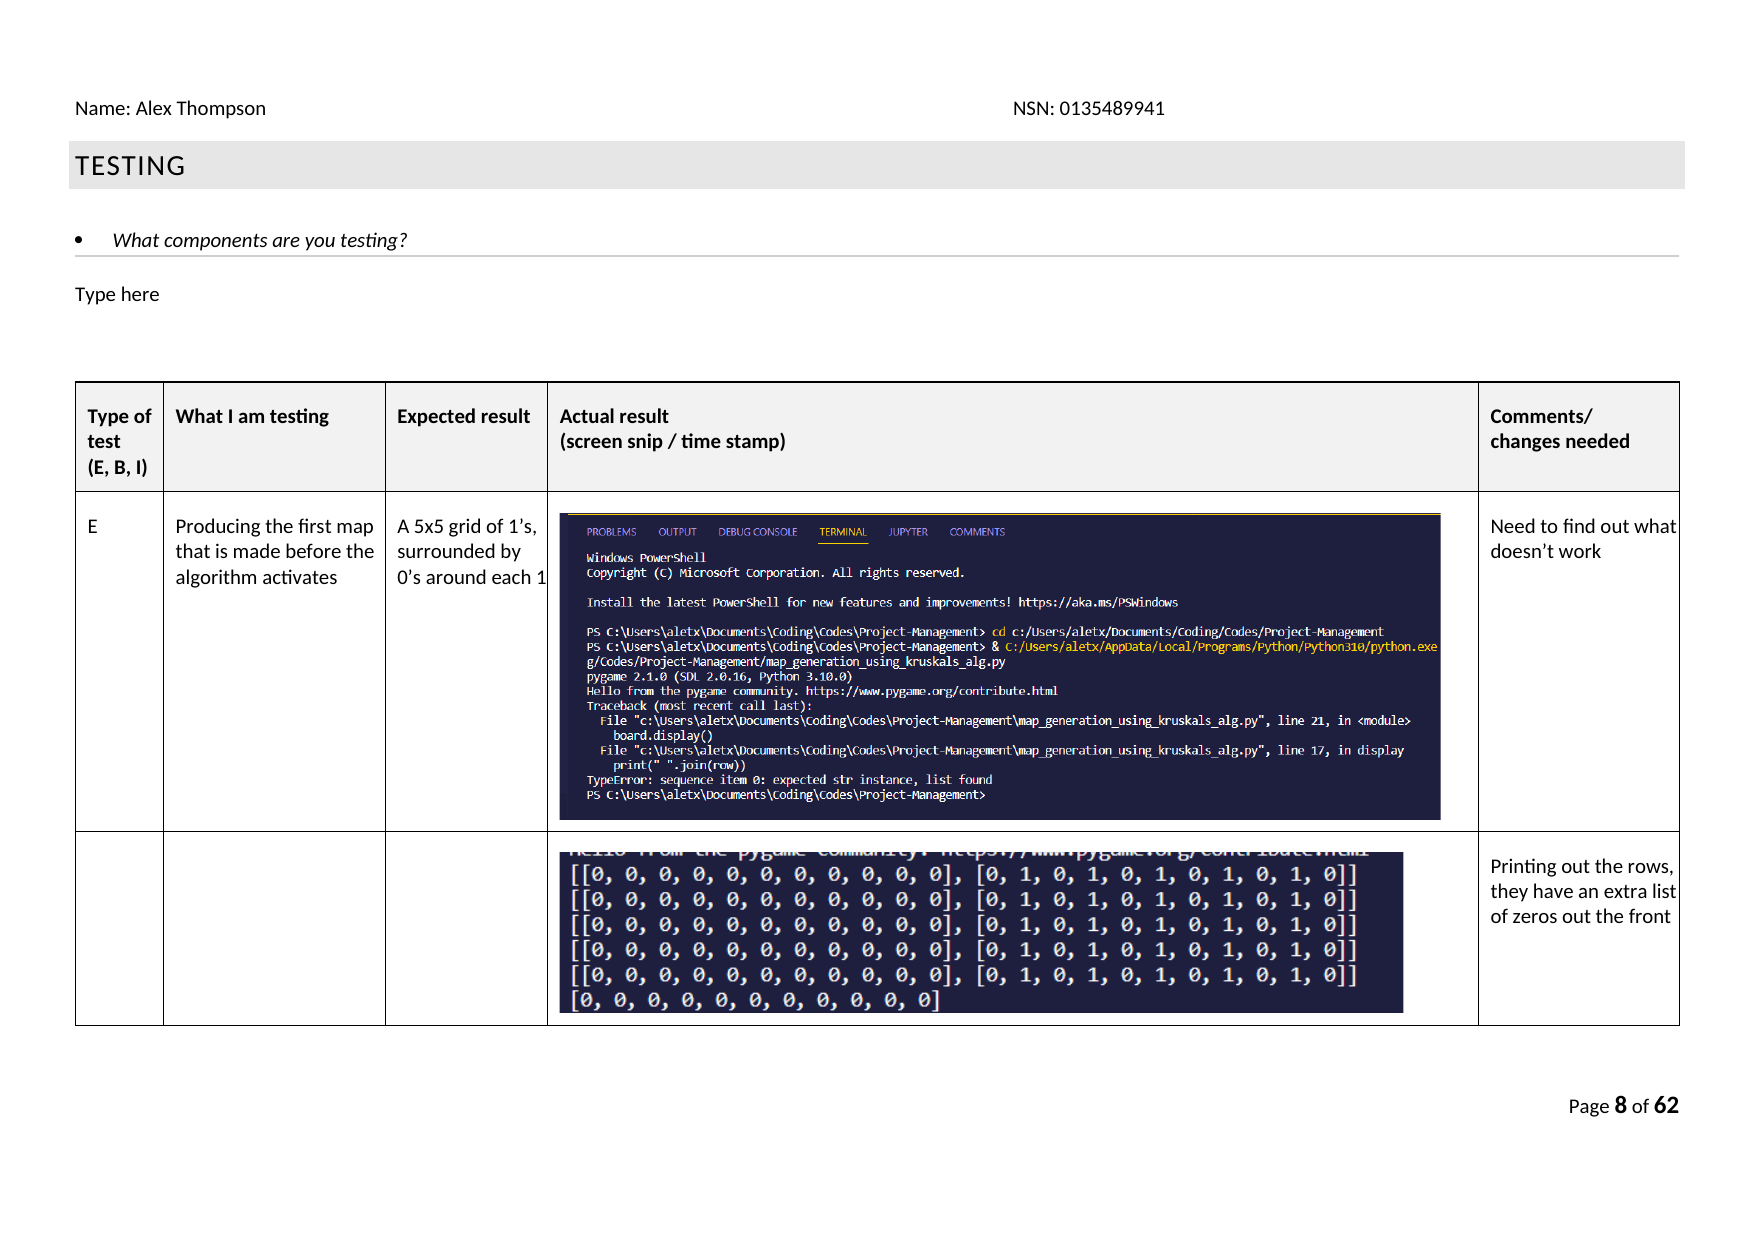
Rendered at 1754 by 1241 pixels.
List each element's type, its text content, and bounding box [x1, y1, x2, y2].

picture [559, 852, 1404, 1013]
table_header Expected result [386, 383, 547, 491]
table_cell E [76, 492, 163, 831]
table_cell [548, 832, 1478, 1024]
table_header Type of test (E, B, I) [76, 383, 163, 491]
table_cell [548, 492, 1478, 831]
table_header Actual result (screen snip / time stamp) [548, 383, 1478, 491]
table_cell A 5x5 grid of 1’s, surrounded by 0’s around each 1 [386, 492, 547, 831]
table_cell [76, 832, 163, 1024]
table_header What I am testing [164, 383, 385, 491]
table_cell [164, 832, 385, 1024]
table_cell Producing the first map that is made before the algorithm activates [164, 492, 385, 831]
picture [559, 513, 1441, 820]
table_cell Printing out the rows, they have an extra list of zeros out the front [1479, 832, 1679, 1024]
table_cell Need to find out what doesn’t work [1479, 492, 1679, 831]
text What components are you testing? [75, 228, 1679, 255]
table_header Comments/ changes needed [1479, 383, 1679, 491]
table_cell [386, 832, 547, 1024]
text Type here [75, 281, 1679, 307]
subtitle Testing [75, 147, 1679, 183]
